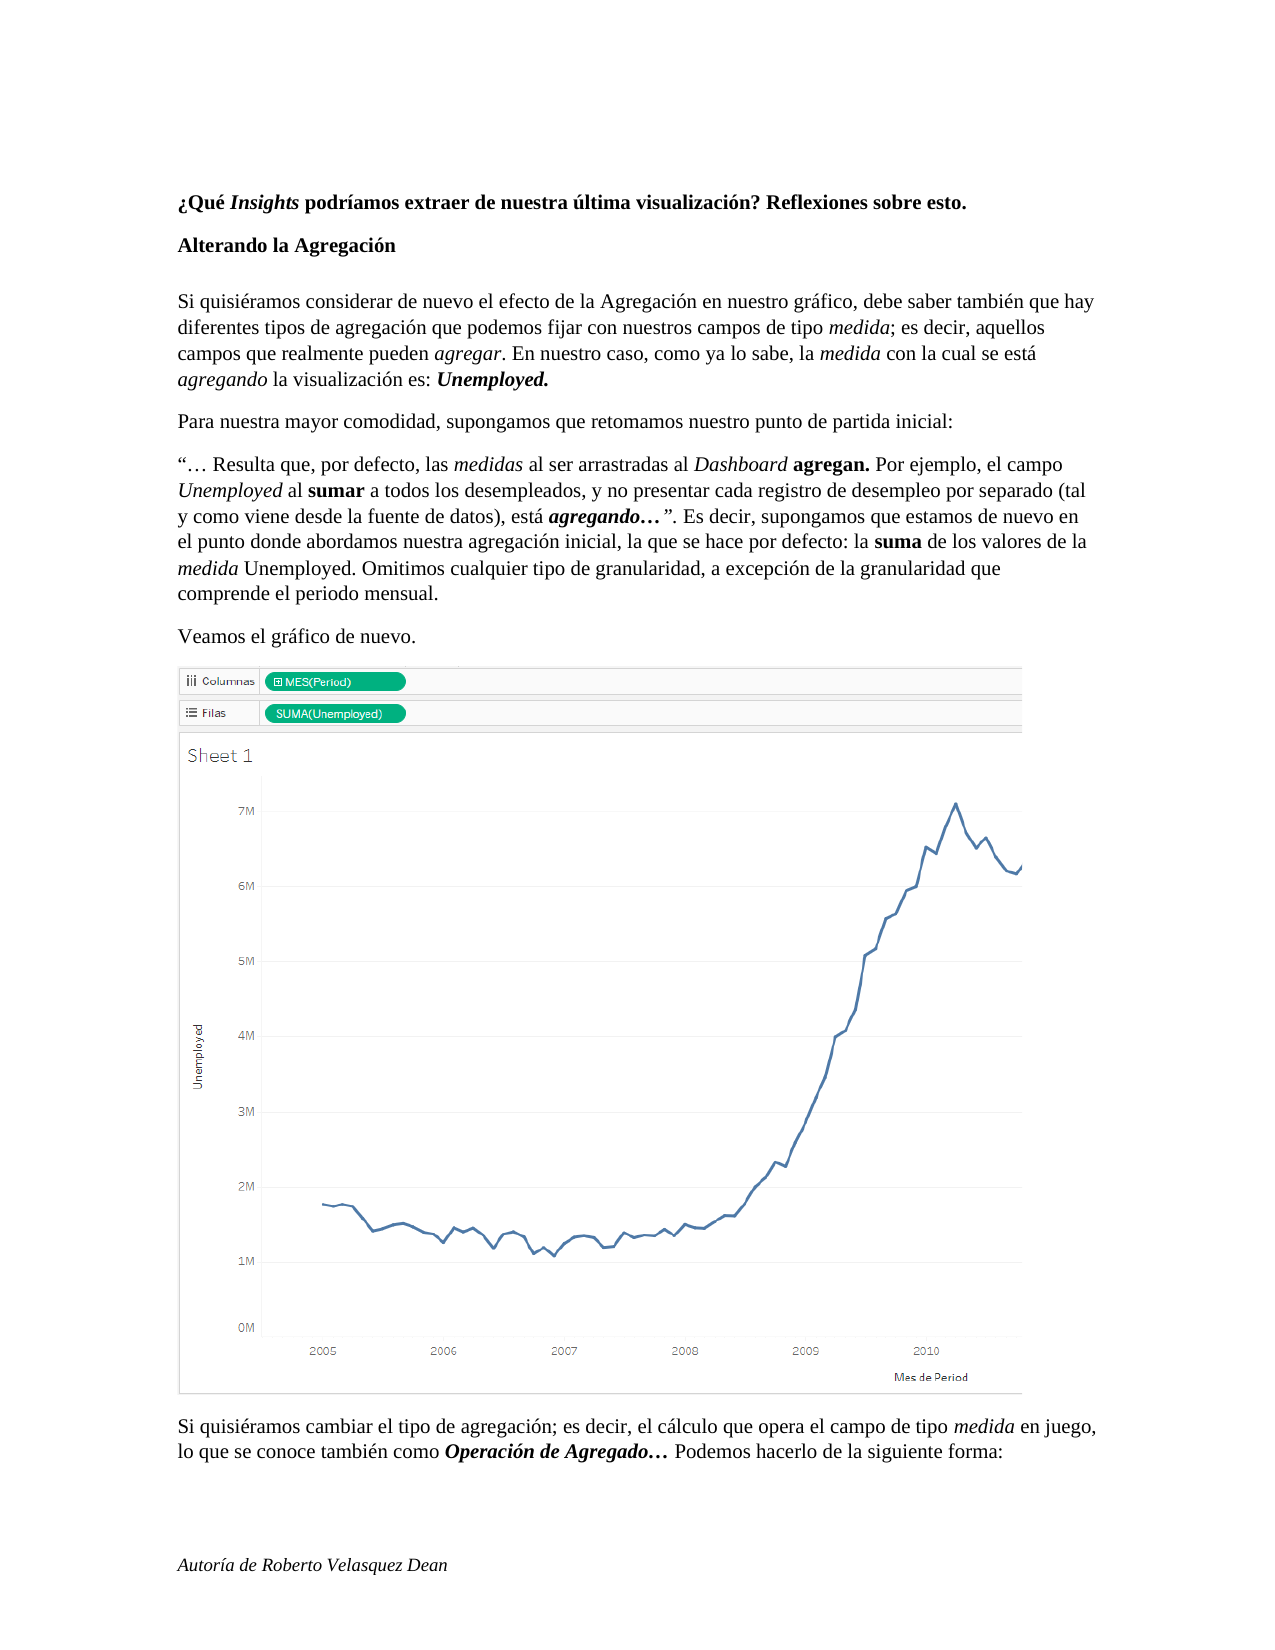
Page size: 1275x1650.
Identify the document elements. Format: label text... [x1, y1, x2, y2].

picture [177, 666, 1023, 1395]
subtitle Alterando la Agregación [177, 233, 1098, 257]
text Para nuestra mayor comodidad, supongamos que retomamos nuestro punto de partida inicial: [177, 409, 1098, 433]
text Si quisiéramos considerar de nuevo el efecto de la Agregación en nuestro gráfico, debe saber también que hay diferentes tipos de agregación que podemos fijar con nuestros campos de tipo medida; es decir, aquellos campos que realmente pueden agregar. En nuestro caso, como ya lo sabe, la medida con la cual se está agregando la visualización es: Unemployed. [177, 259, 1098, 391]
text Veamos el gráfico de nuevo. [177, 624, 1098, 648]
text ¿Qué Insights podríamos extraer de nuestra última visualización? Reflexiones sobre esto. [177, 190, 1098, 214]
text Si quisiéramos cambiar el tipo de agregación; es decir, el cálculo que opera el campo de tipo medida en juego, lo que se conoce también como Operación de Agregado… Podemos hacerlo de la siguiente forma: [177, 1413, 1098, 1463]
text “… Resulta que, por defecto, las medidas al ser arrastradas al Dashboard agregan. Por ejemplo, el campo Unemployed al sumar a todos los desempleados, y no presentar cada registro de desempleo por separado (tal y como viene desde la fuente de datos), está agregando…”. Es decir, supongamos que estamos de nuevo en el punto donde abordamos nuestra agregación inicial, la que se hace por defecto: la suma de los valores de la medida Unemployed. Omitimos cualquier tipo de granularidad, a excepción de la granularidad que comprende el periodo mensual. [177, 452, 1098, 605]
